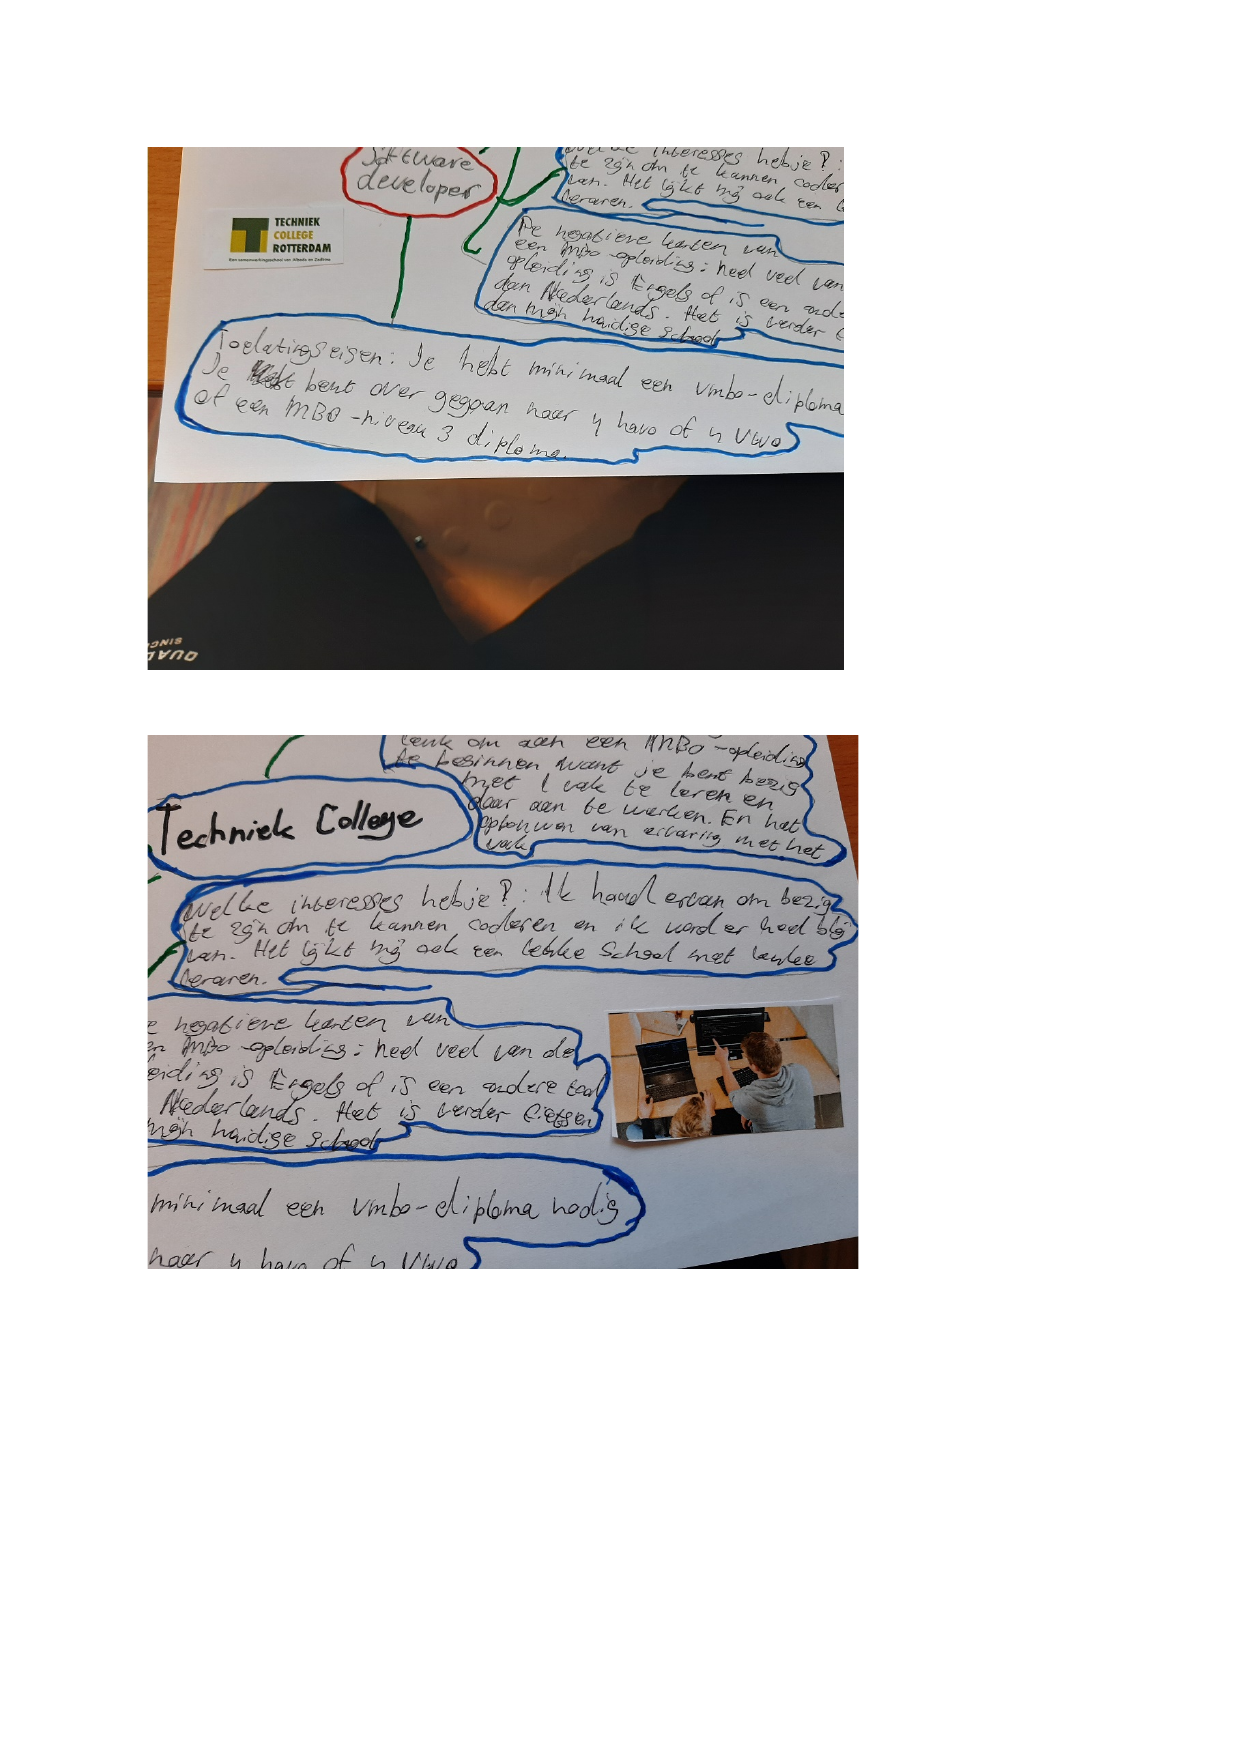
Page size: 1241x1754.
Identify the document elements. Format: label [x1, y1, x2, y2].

picture [147, 735, 859, 1269]
picture [147, 147, 844, 670]
